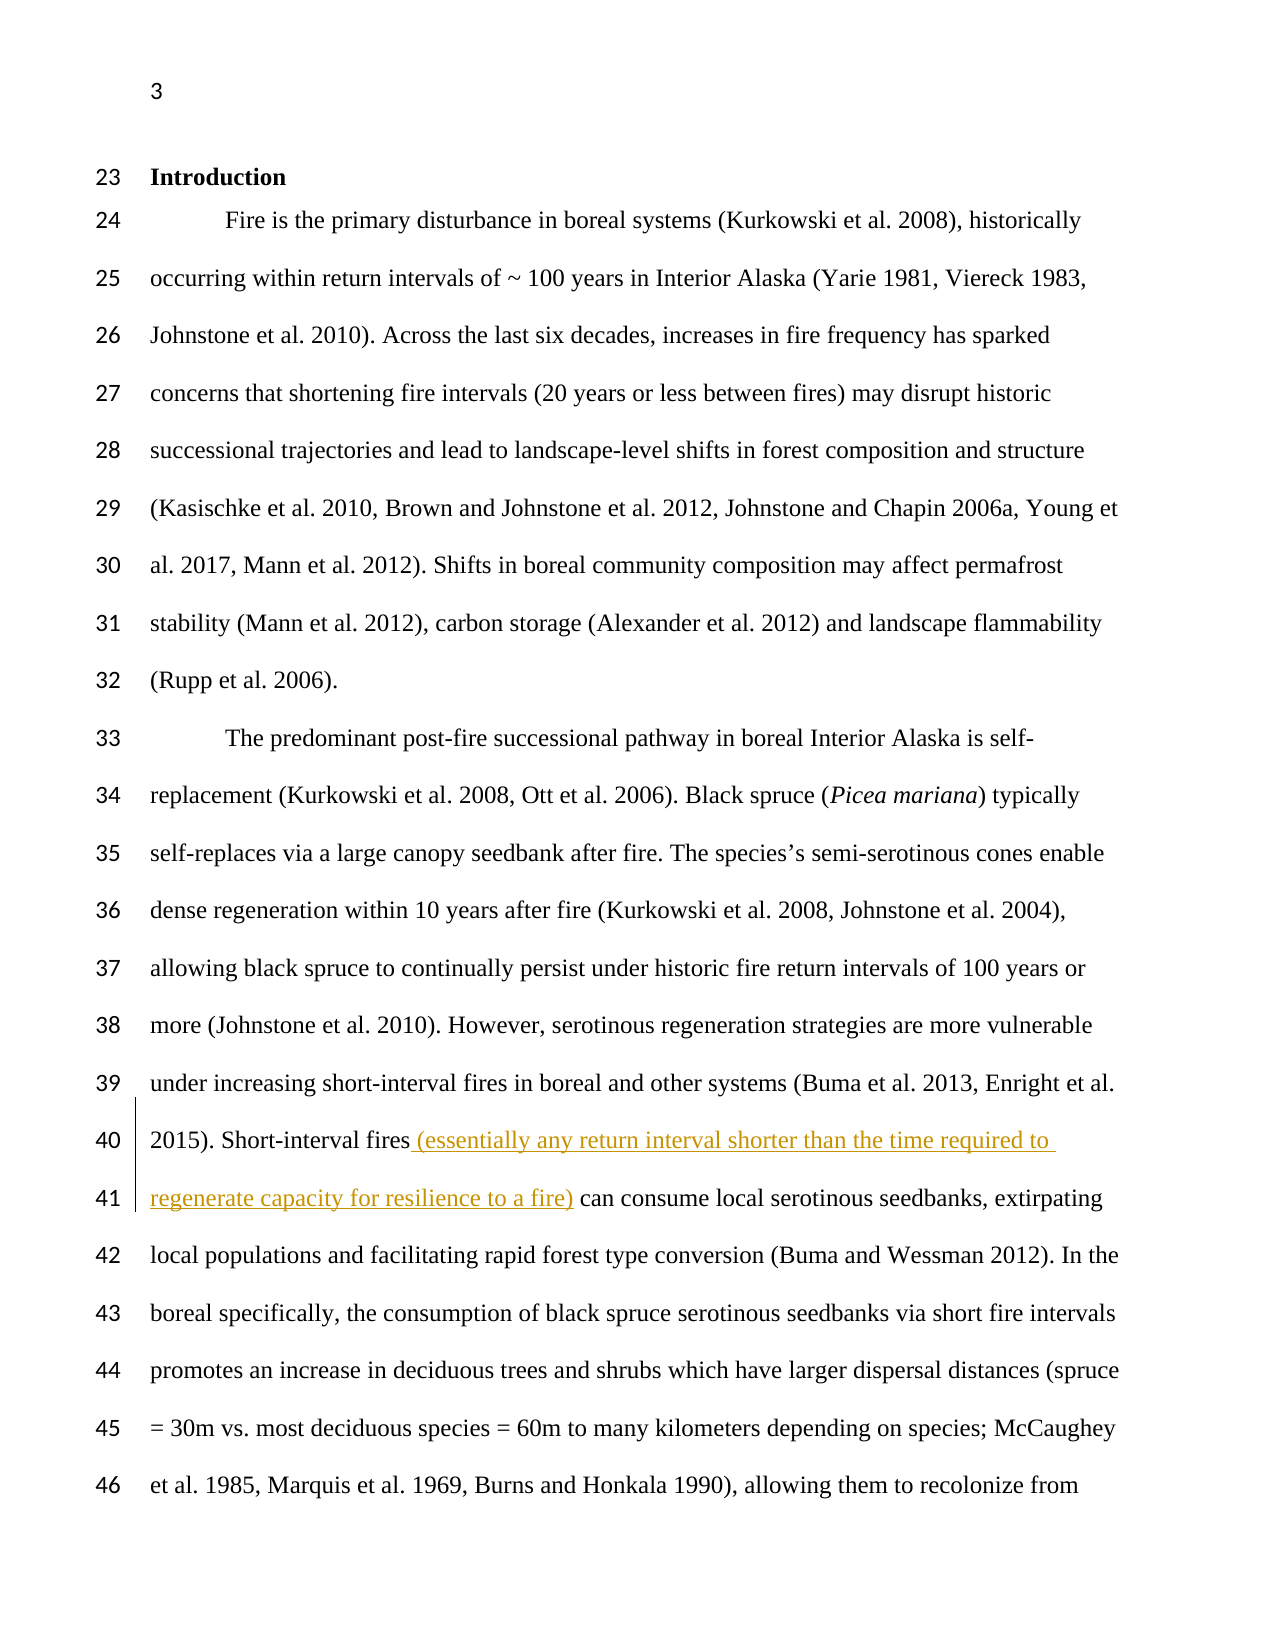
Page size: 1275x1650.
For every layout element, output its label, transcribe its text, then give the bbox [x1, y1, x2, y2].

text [150, 723, 1125, 1499]
text Fire is the primary disturbance in boreal systems (Kurkowski et al. 2008), historically occurring within return intervals of ~ 100 years in Interior Alaska (Yarie 1981, Viereck 1983, Johnstone et al. 2010). Across the last six decades, increases in fire frequency has sparked concerns that shortening fire intervals (20 years or less between fires) may disrupt historic successional trajectories and lead to landscape-level shifts in forest composition and structure (Kasischke et al. 2010, Brown and Johnstone et al. 2012, Johnstone and Chapin 2006a, Young et al. 2017, Mann et al. 2012). Shifts in boreal community composition may affect permafrost stability (Mann et al. 2012), carbon storage (Alexander et al. 2012) and landscape flammability (Rupp et al. 2006). [150, 206, 1125, 694]
subtitle Introduction [150, 162, 1125, 191]
